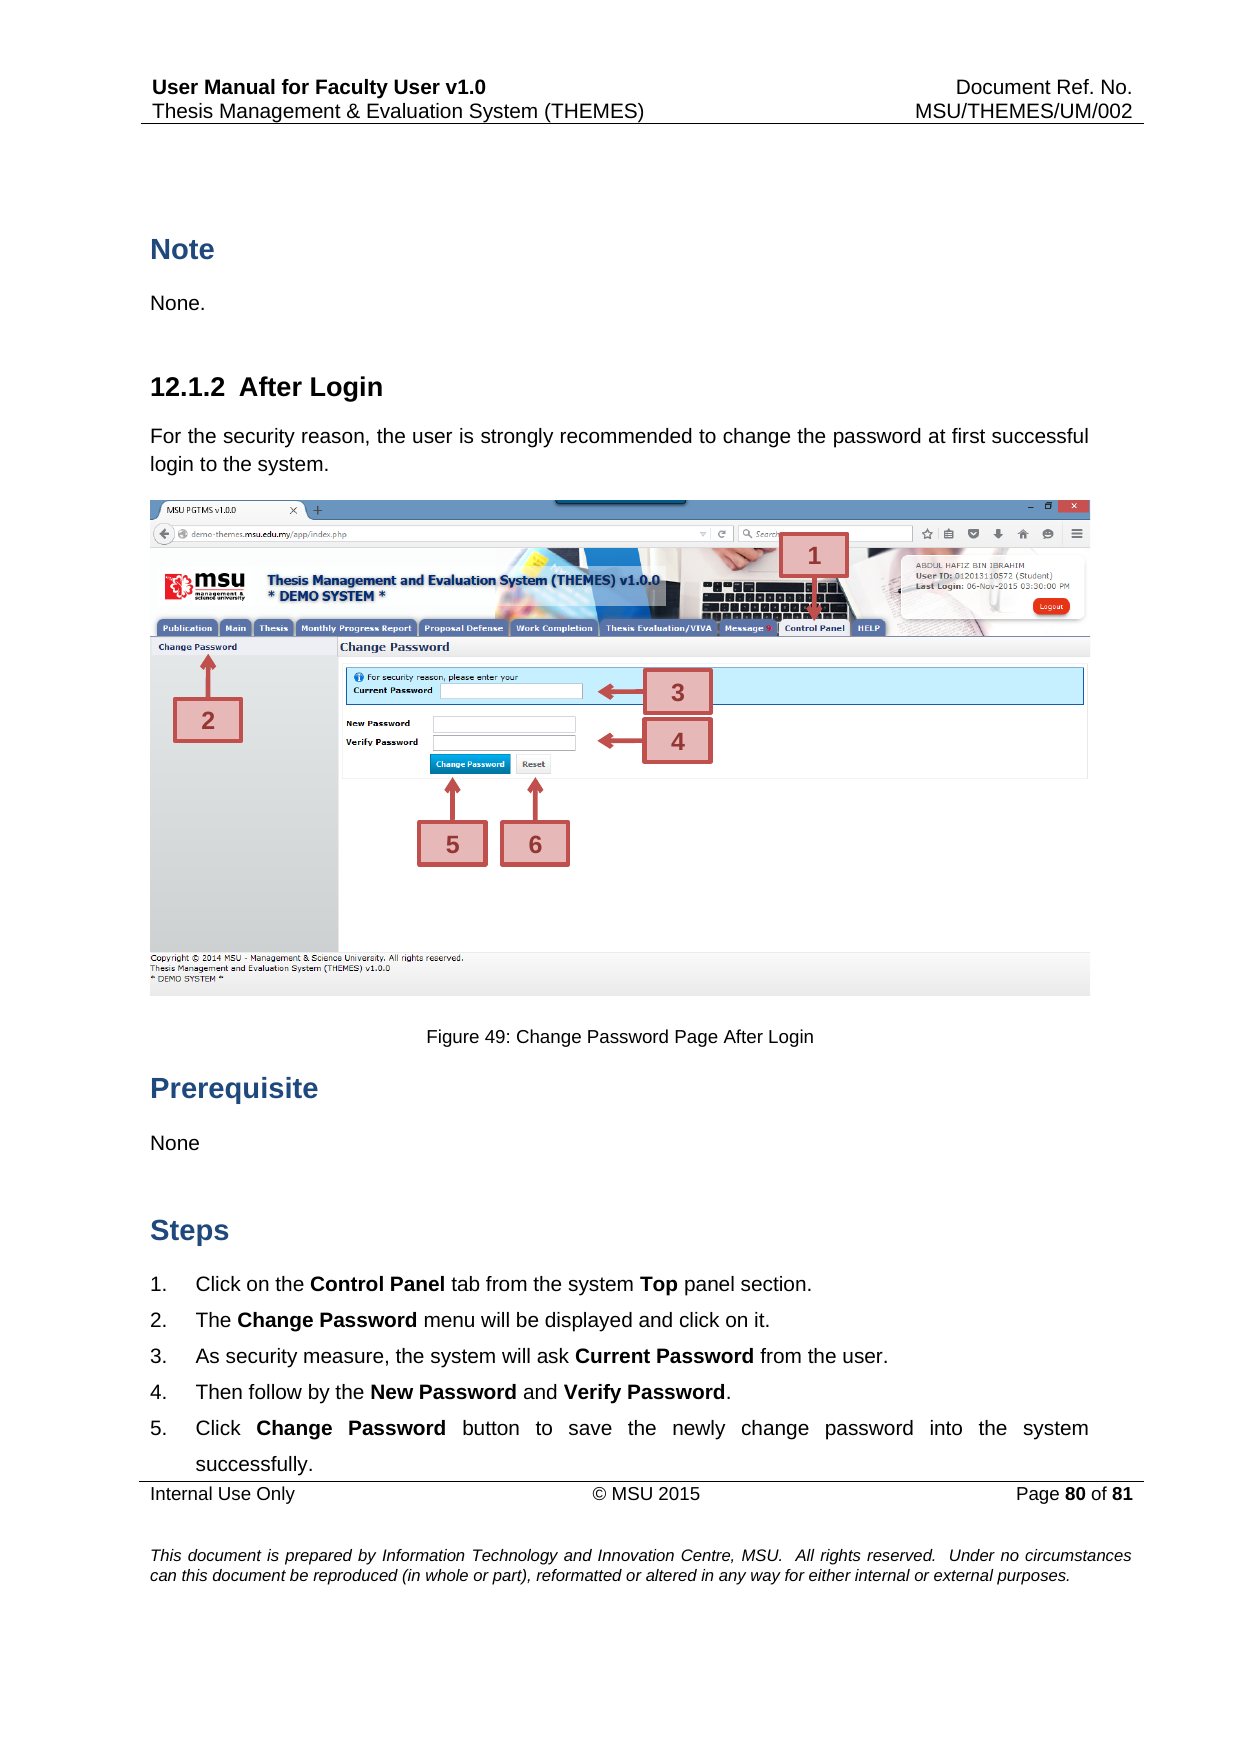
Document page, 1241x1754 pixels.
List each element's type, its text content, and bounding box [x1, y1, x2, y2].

list Click Change Password button to save the newly change password into the system successfully. [150, 1416, 1090, 1476]
picture [150, 500, 1091, 1001]
list The Change Password menu will be displayed and click on it. [150, 1308, 1090, 1332]
text None. [150, 291, 1090, 315]
text None [150, 1130, 1090, 1154]
list Then follow by the New Password and Verify Password. [150, 1380, 1090, 1404]
list As security measure, the system will ask Current Password from the user. [150, 1344, 1090, 1368]
list Click on the Control Panel tab from the system Top panel section. [150, 1272, 1090, 1296]
text For the security reason, the user is strongly recommended to change the password at first successful login to the system. [150, 424, 1090, 476]
text Prerequisite [150, 1071, 1090, 1104]
text Figure 49: Change Password Page After Login [150, 1025, 1090, 1047]
subtitle After Login [150, 371, 1090, 402]
text Steps [150, 1213, 1090, 1246]
text Note [150, 232, 1090, 265]
